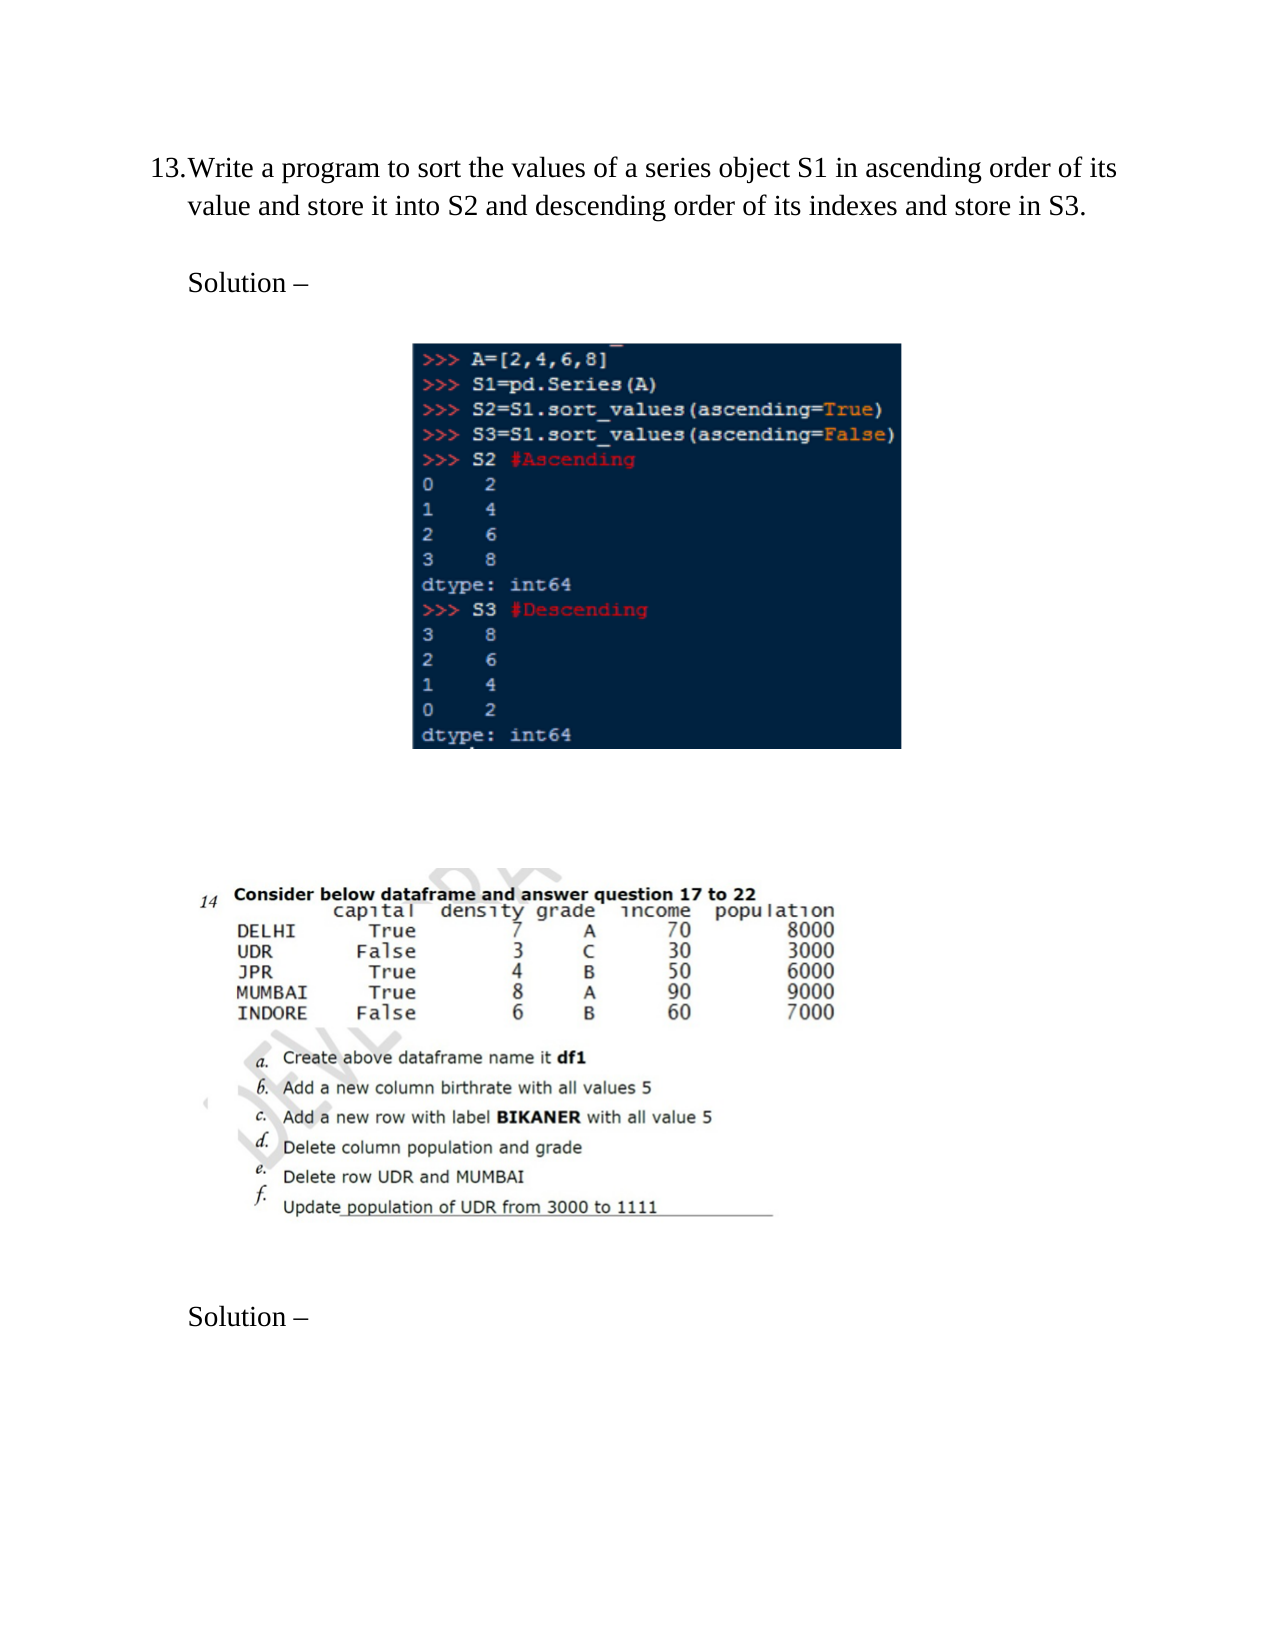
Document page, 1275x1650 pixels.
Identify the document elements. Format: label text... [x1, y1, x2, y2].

list Solution – [187, 266, 1125, 299]
list Write a program to sort the values of a series object S1 in ascending order of its value and store it into S2 and descending order of its indexes and store in S3. [150, 150, 1125, 222]
list Solution – [187, 1299, 1125, 1332]
picture [411, 342, 902, 749]
picture [187, 868, 1163, 1295]
